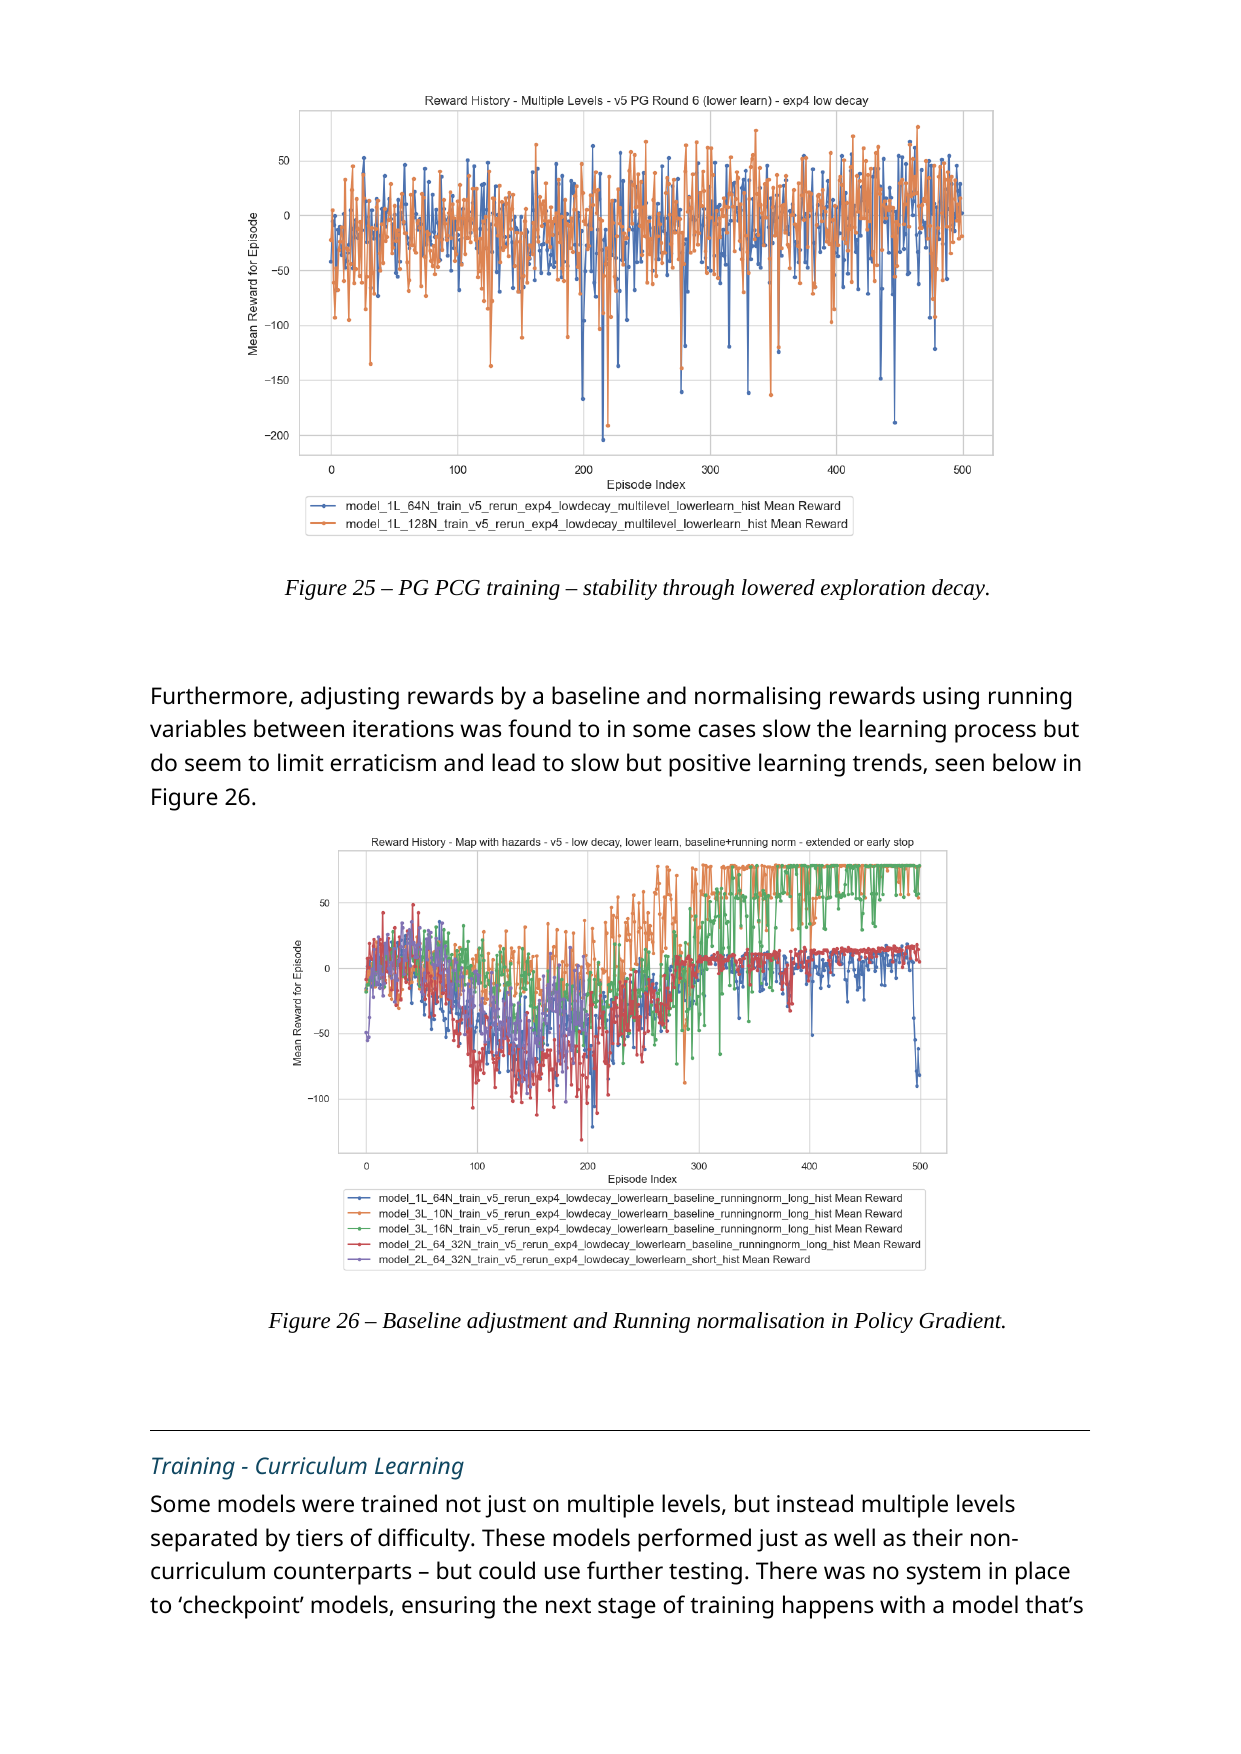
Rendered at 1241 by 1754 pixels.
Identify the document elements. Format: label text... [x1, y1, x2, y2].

subtitle Training - Curriculum Learning [150, 1450, 1090, 1481]
text Furthermore, adjusting rewards by a baseline and normalising rewards using running variables between iterations was found to in some cases slow the learning process but do seem to limit erraticism and lead to slow but positive learning trends, seen below in Figure 26. [150, 680, 1090, 812]
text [150, 1488, 1090, 1620]
picture [287, 831, 953, 1276]
text Figure 26 – Baseline adjustment and Running normalisation in Policy Gradient. [187, 1307, 1090, 1333]
text Figure 25 – PG PCG training – stability through lowered exploration decay. [187, 574, 1090, 600]
picture [241, 88, 1000, 542]
